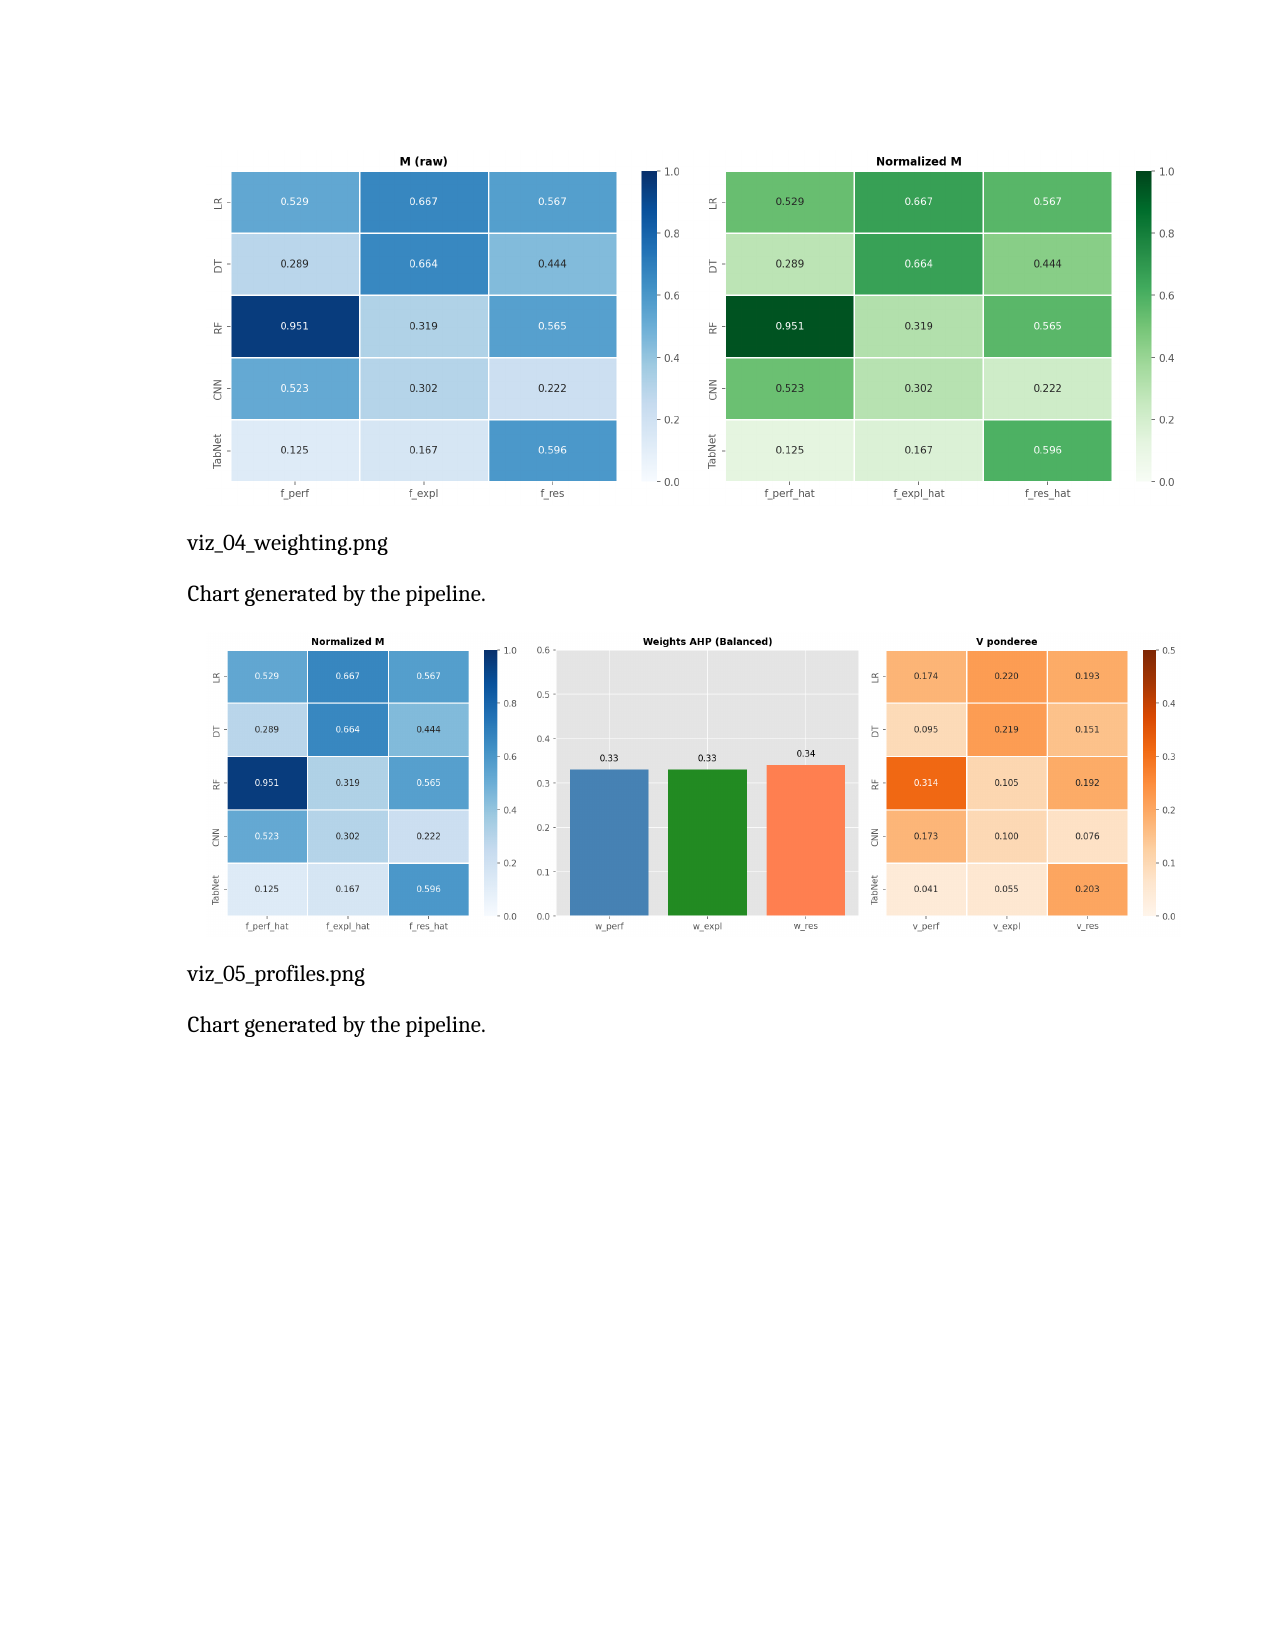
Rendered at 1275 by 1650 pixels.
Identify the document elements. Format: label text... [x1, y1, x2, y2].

picture [206, 632, 1182, 937]
text viz_05_profiles.png [187, 961, 1087, 987]
text Chart generated by the pipeline. [187, 1012, 1087, 1038]
text viz_04_weighting.png [187, 530, 1087, 556]
picture [206, 150, 1182, 506]
text Chart generated by the pipeline. [187, 581, 1087, 607]
